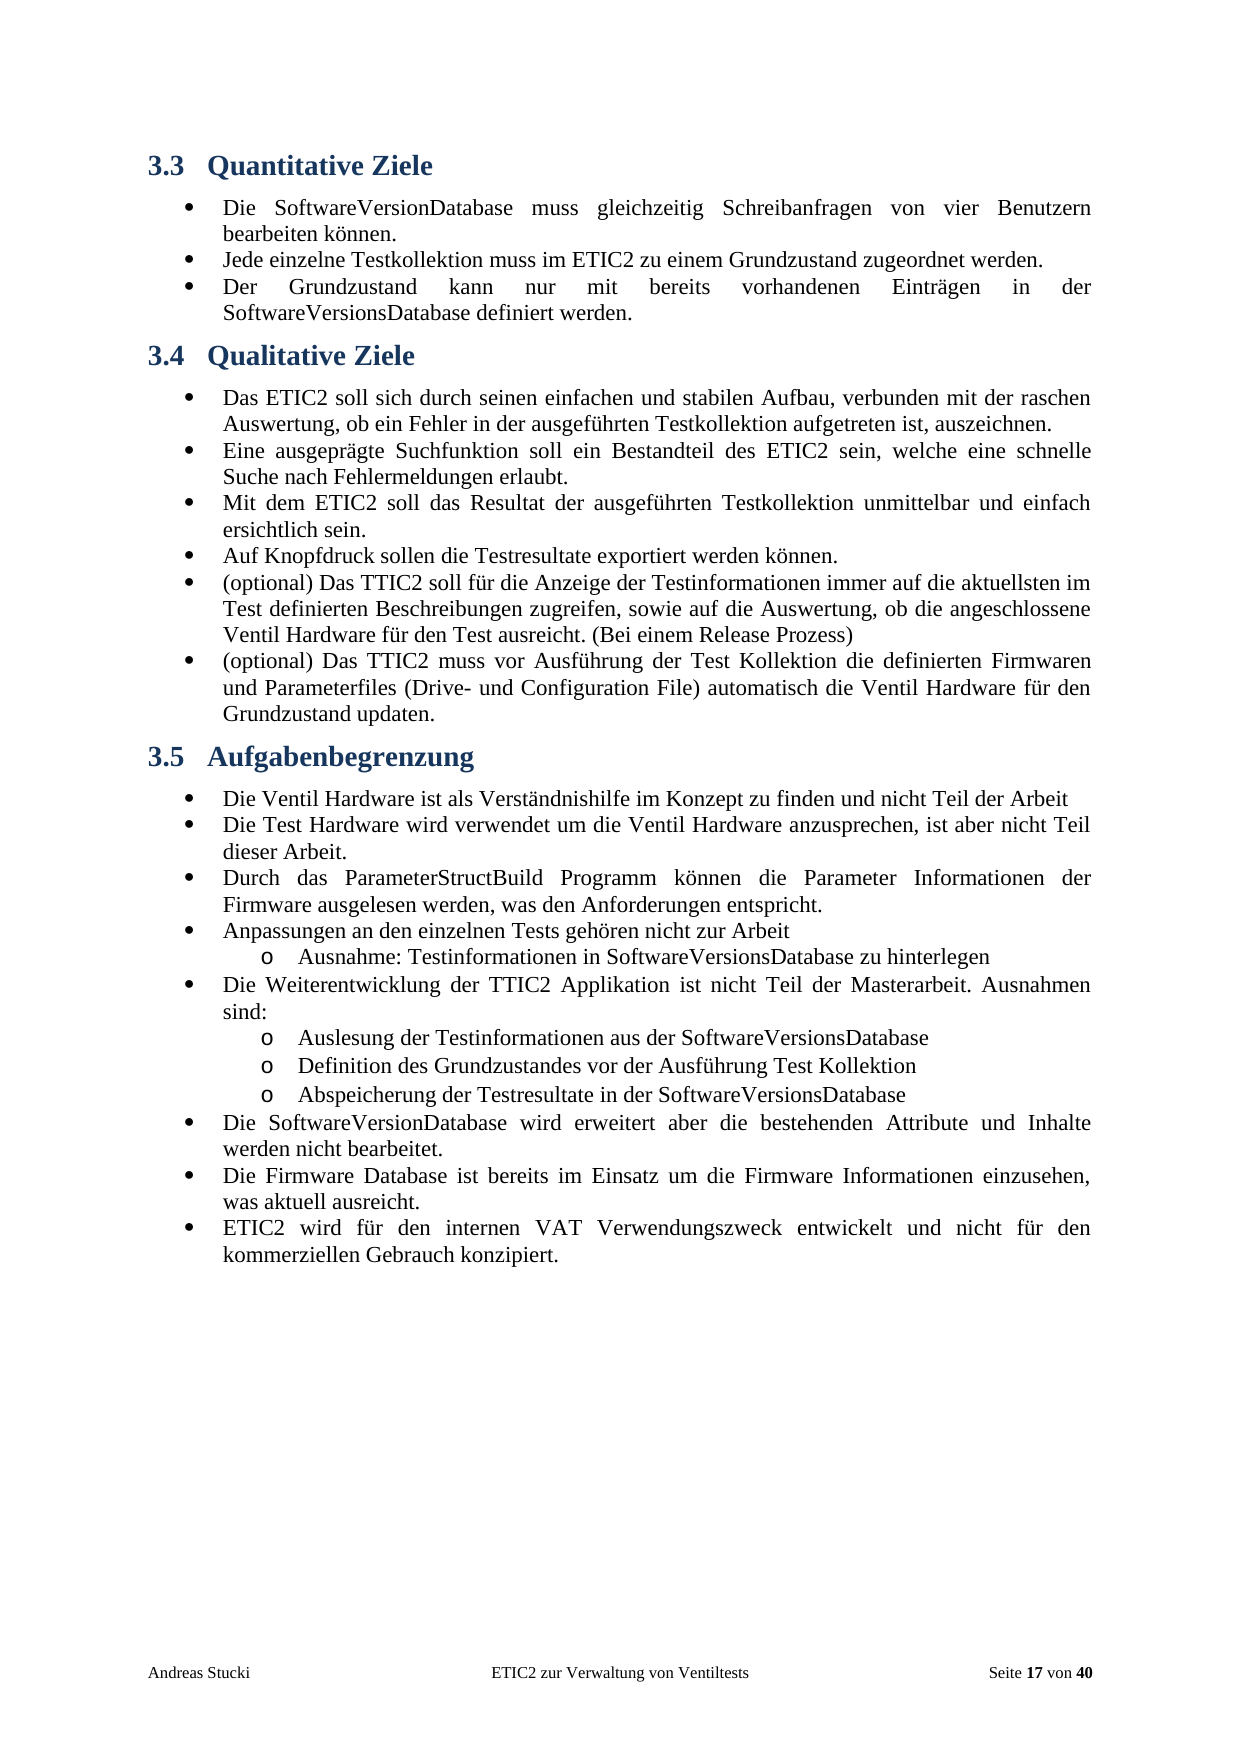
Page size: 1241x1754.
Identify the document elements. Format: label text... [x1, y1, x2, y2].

list Eine ausgeprägte Suchfunktion soll ein Bestandteil des ETIC2 sein, welche eine schnelle Suche nach Fehlermeldungen erlaubt. [185, 437, 1092, 489]
list ETIC2 wird für den internen VAT Verwendungszweck entwickelt und nicht für den kommerziellen Gebrauch konzipiert. [185, 1214, 1092, 1267]
list Definition des Grundzustandes vor der Ausführung Test Kollektion [260, 1052, 1092, 1081]
list Die Weiterentwicklung der TTIC2 Applikation ist nicht Teil der Masterarbeit. Ausnahmen sind: [185, 972, 1092, 1024]
subtitle Aufgabenbegrenzung [148, 739, 1092, 773]
list (optional) Das TTIC2 muss vor Ausführung der Test Kollektion die definierten Firmwaren und Parameterfiles (Drive- und Configuration File) automatisch die Ventil Hardware für den Grundzustand updaten. [185, 648, 1092, 727]
list Der Grundzustand kann nur mit bereits vorhandenen Einträgen in der SoftwareVersionsDatabase definiert werden. [185, 273, 1092, 326]
list Anpassungen an den einzelnen Tests gehören nicht zur Arbeit [185, 917, 1092, 943]
subtitle Qualitative Ziele [148, 338, 1092, 372]
list Das ETIC2 soll sich durch seinen einfachen und stabilen Aufbau, verbunden mit der raschen Auswertung, ob ein Fehler in der ausgeführten Testkollektion aufgetreten ist, auszeichnen. [185, 384, 1092, 437]
list Die Ventil Hardware ist als Verständnishilfe im Konzept zu finden und nicht Teil der Arbeit [185, 785, 1092, 812]
list Jede einzelne Testkollektion muss im ETIC2 zu einem Grundzustand zugeordnet werden. [185, 246, 1092, 273]
list Ausnahme: Testinformationen in SoftwareVersionsDatabase zu hinterlegen [260, 943, 1092, 972]
list Mit dem ETIC2 soll das Resultat der ausgeführten Testkollektion unmittelbar und einfach ersichtlich sein. [185, 489, 1092, 542]
list Die Firmware Database ist bereits im Einsatz um die Firmware Informationen einzusehen, was aktuell ausreicht. [185, 1162, 1092, 1214]
list Durch das ParameterStructBuild Programm können die Parameter Informationen der Firmware ausgelesen werden, was den Anforderungen entspricht. [185, 864, 1092, 917]
list Auf Knopfdruck sollen die Testresultate exportiert werden können. [185, 542, 1092, 568]
subtitle Quantitative Ziele [148, 148, 1092, 181]
list Die Test Hardware wird verwendet um die Ventil Hardware anzusprechen, ist aber nicht Teil dieser Arbeit. [185, 812, 1092, 864]
list (optional) Das TTIC2 soll für die Anzeige der Testinformationen immer auf die aktuellsten im Test definierten Beschreibungen zugreifen, sowie auf die Auswertung, ob die angeschlossene Ventil Hardware für den Test ausreicht. (Bei einem Release Prozess) [185, 568, 1092, 648]
list Auslesung der Testinformationen aus der SoftwareVersionsDatabase [260, 1024, 1092, 1052]
list Abspeicherung der Testresultate in der SoftwareVersionsDatabase [260, 1081, 1092, 1109]
list Die SoftwareVersionDatabase wird erweitert aber die bestehenden Attribute und Inhalte werden nicht bearbeitet. [185, 1109, 1092, 1162]
list Die SoftwareVersionDatabase muss gleichzeitig Schreibanfragen von vier Benutzern bearbeiten können. [185, 194, 1092, 246]
